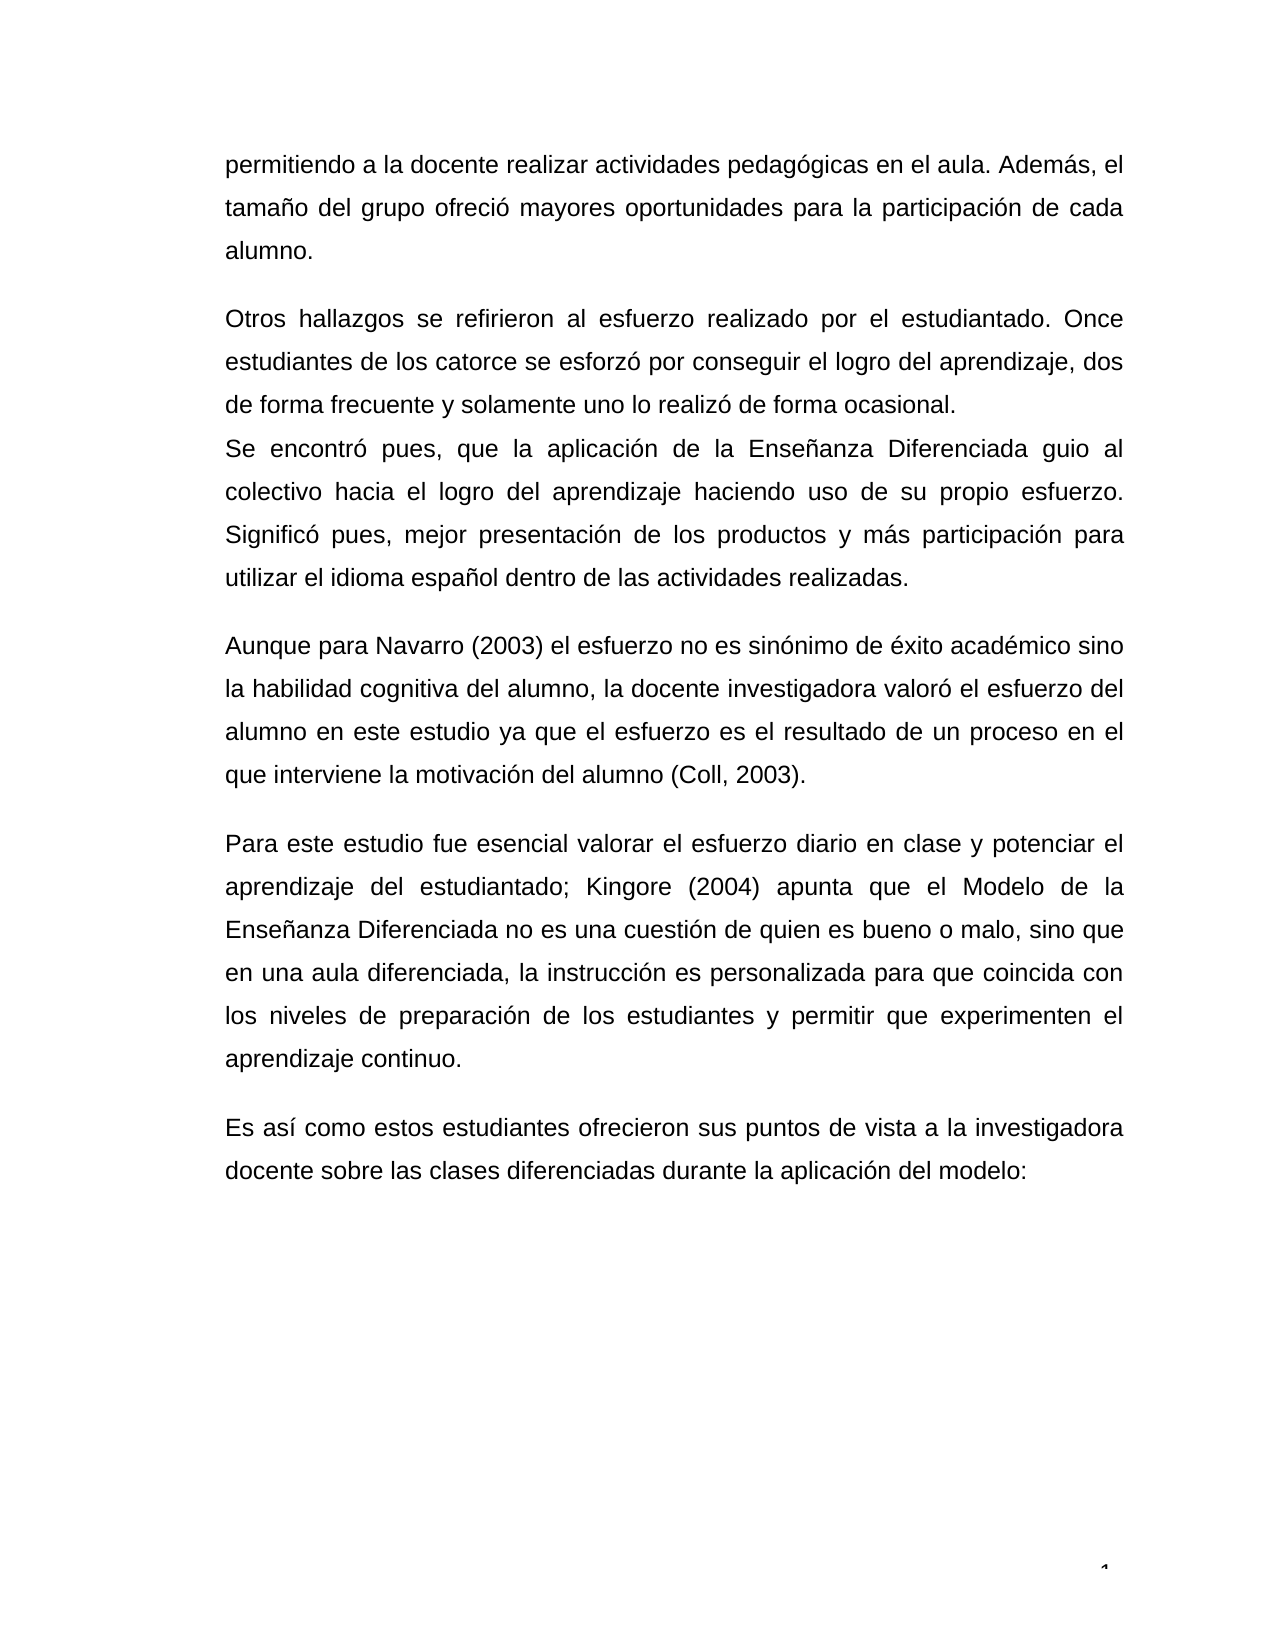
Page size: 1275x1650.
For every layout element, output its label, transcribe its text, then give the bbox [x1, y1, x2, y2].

text Para este estudio fue esencial valorar el esfuerzo diario en clase y potenciar el aprendizaje del estudiantado; Kingore (2004) apunta que el Modelo de la Enseñanza Diferenciada no es una cuestión de quien es bueno o malo, sino que en una aula diferenciada, la instrucción es personalizada para que coincida con los niveles de preparación de los estudiantes y permitir que experimenten el aprendizaje continuo. [225, 829, 1126, 1073]
text Es así como estos estudiantes ofrecieron sus puntos de vista a la investigadora docente sobre las clases diferenciadas durante la aplicación del modelo: [225, 1112, 1125, 1184]
text Aunque para Navarro (2003) el esfuerzo no es sinónimo de éxito académico sino la habilidad cognitiva del alumno, la docente investigadora valoró el esfuerzo del alumno en este estudio ya que el esfuerzo es el resultado de un proceso en el que interviene la motivación del alumno (Coll, 2003). [225, 631, 1125, 789]
text permitiendo a la docente realizar actividades pedagógicas en el aula. Además, el tamaño del grupo ofreció mayores oportunidades para la participación de cada alumno. [225, 150, 1126, 265]
text Otros hallazgos se refirieron al esfuerzo realizado por el estudiantado. Once estudiantes de los catorce se esforzó por conseguir el logro del aprendizaje, dos de forma frecuente y solamente uno lo realizó de forma ocasional. [225, 304, 1125, 419]
text Se encontró pues, que la aplicación de la Enseñanza Diferenciada guio al colectivo hacia el logro del aprendizaje haciendo uso de su propio esfuerzo. Significó pues, mejor presentación de los productos y más participación para utilizar el idioma español dentro de las actividades realizadas. [225, 433, 1126, 592]
